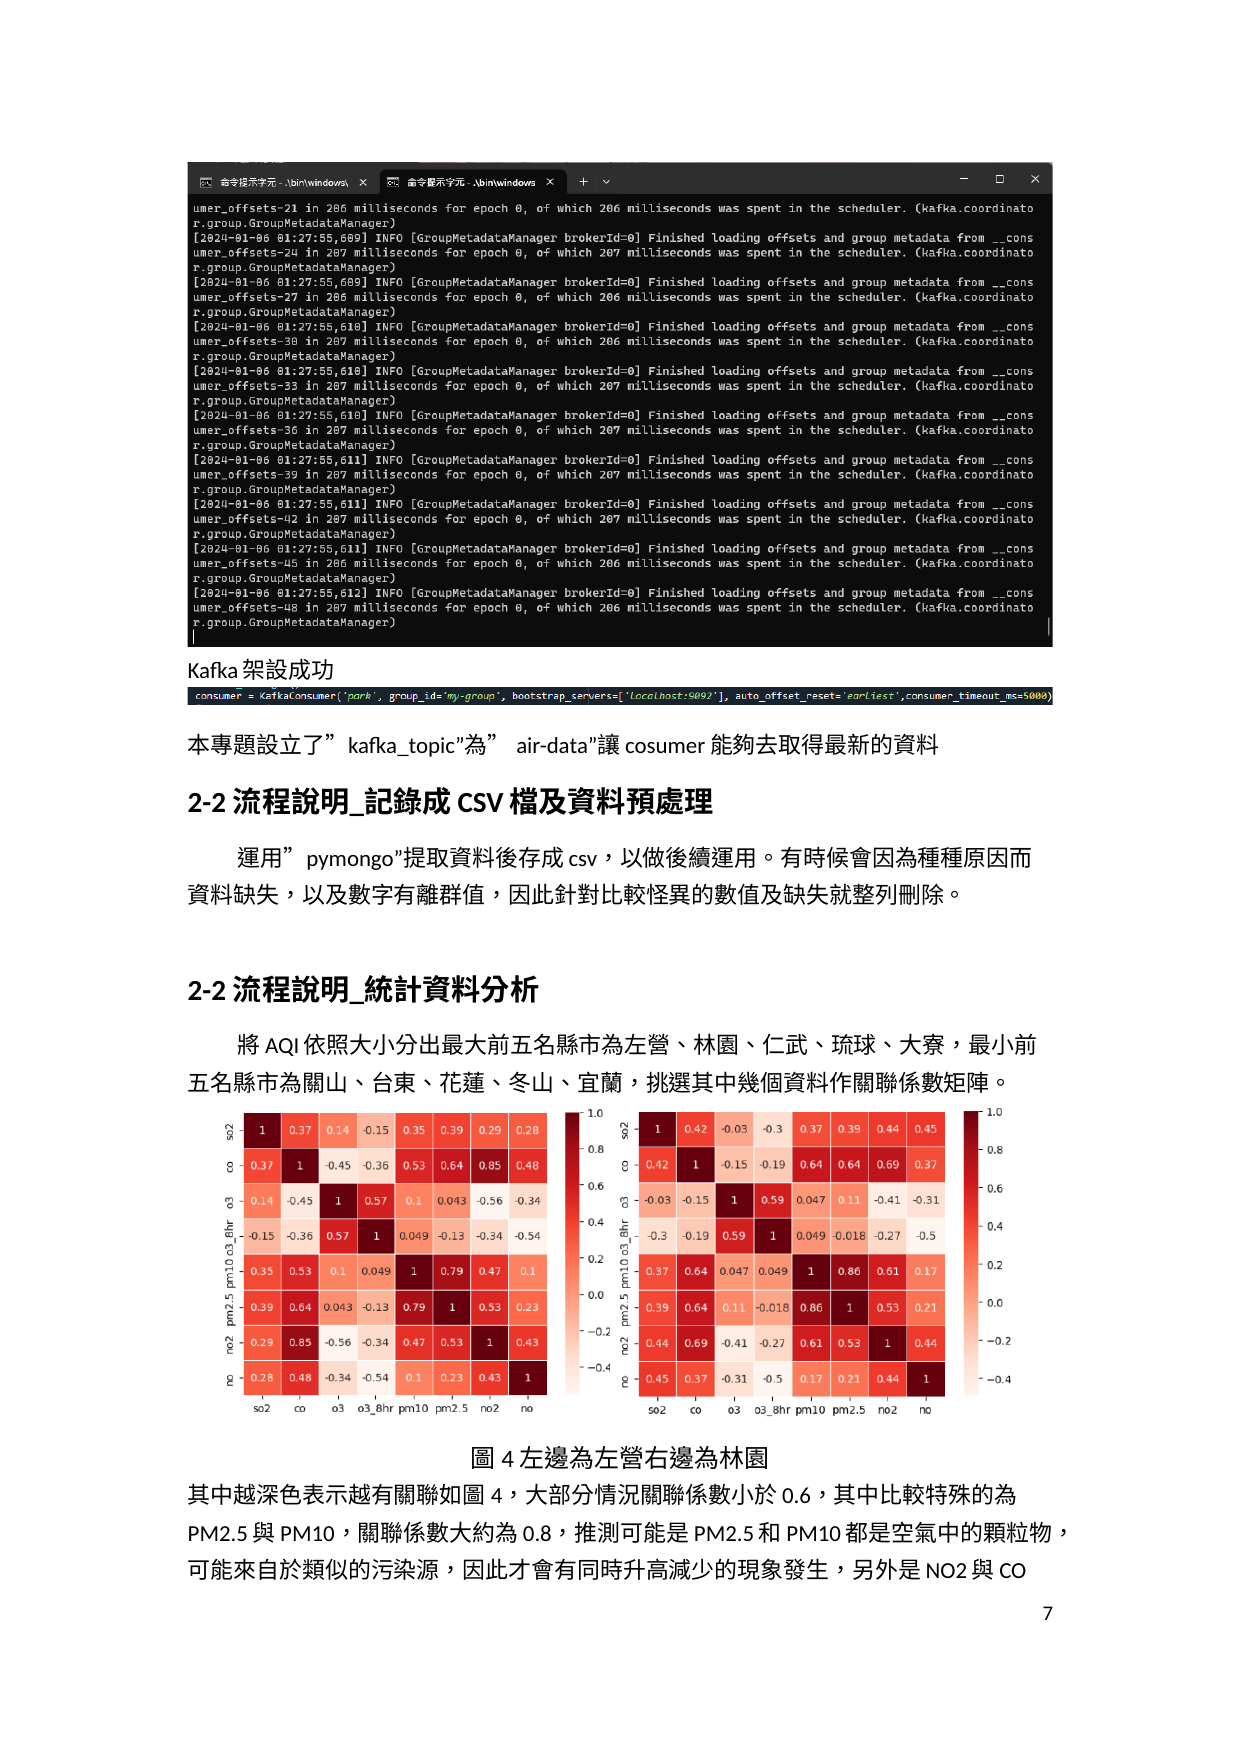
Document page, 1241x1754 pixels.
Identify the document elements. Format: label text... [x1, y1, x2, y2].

text 本專題設立了”kafka_topic”為” air-data”讓cosumer能夠去取得最新的資料 [187, 725, 1053, 762]
text 2-2 流程說明_記錄成CSV檔及資料預處理 [187, 762, 1053, 837]
text 將AQI依照大小分出最大前五名縣市為左營、林園、仁武、琉球、大寮，最小前五名縣市為關山、台東、花蓮、冬山、宜蘭，挑選其中幾個資料作關聯係數矩陣。 [187, 1025, 1053, 1100]
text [187, 1475, 1053, 1587]
text 運用”pymongo”提取資料後存成csv，以做後續運用。有時候會因為種種原因而資料缺失，以及數字有離群值，因此針對比較怪異的數值及缺失就整列刪除。 [187, 837, 1053, 912]
text 圖 4 左邊為左營右邊為林園 [187, 1437, 1053, 1475]
text 2-2 流程說明_統計資料分析 [187, 950, 1053, 1025]
picture [187, 162, 1053, 647]
text Kafka架設成功 [187, 650, 1053, 687]
picture [215, 1100, 1025, 1425]
picture [187, 687, 1053, 705]
